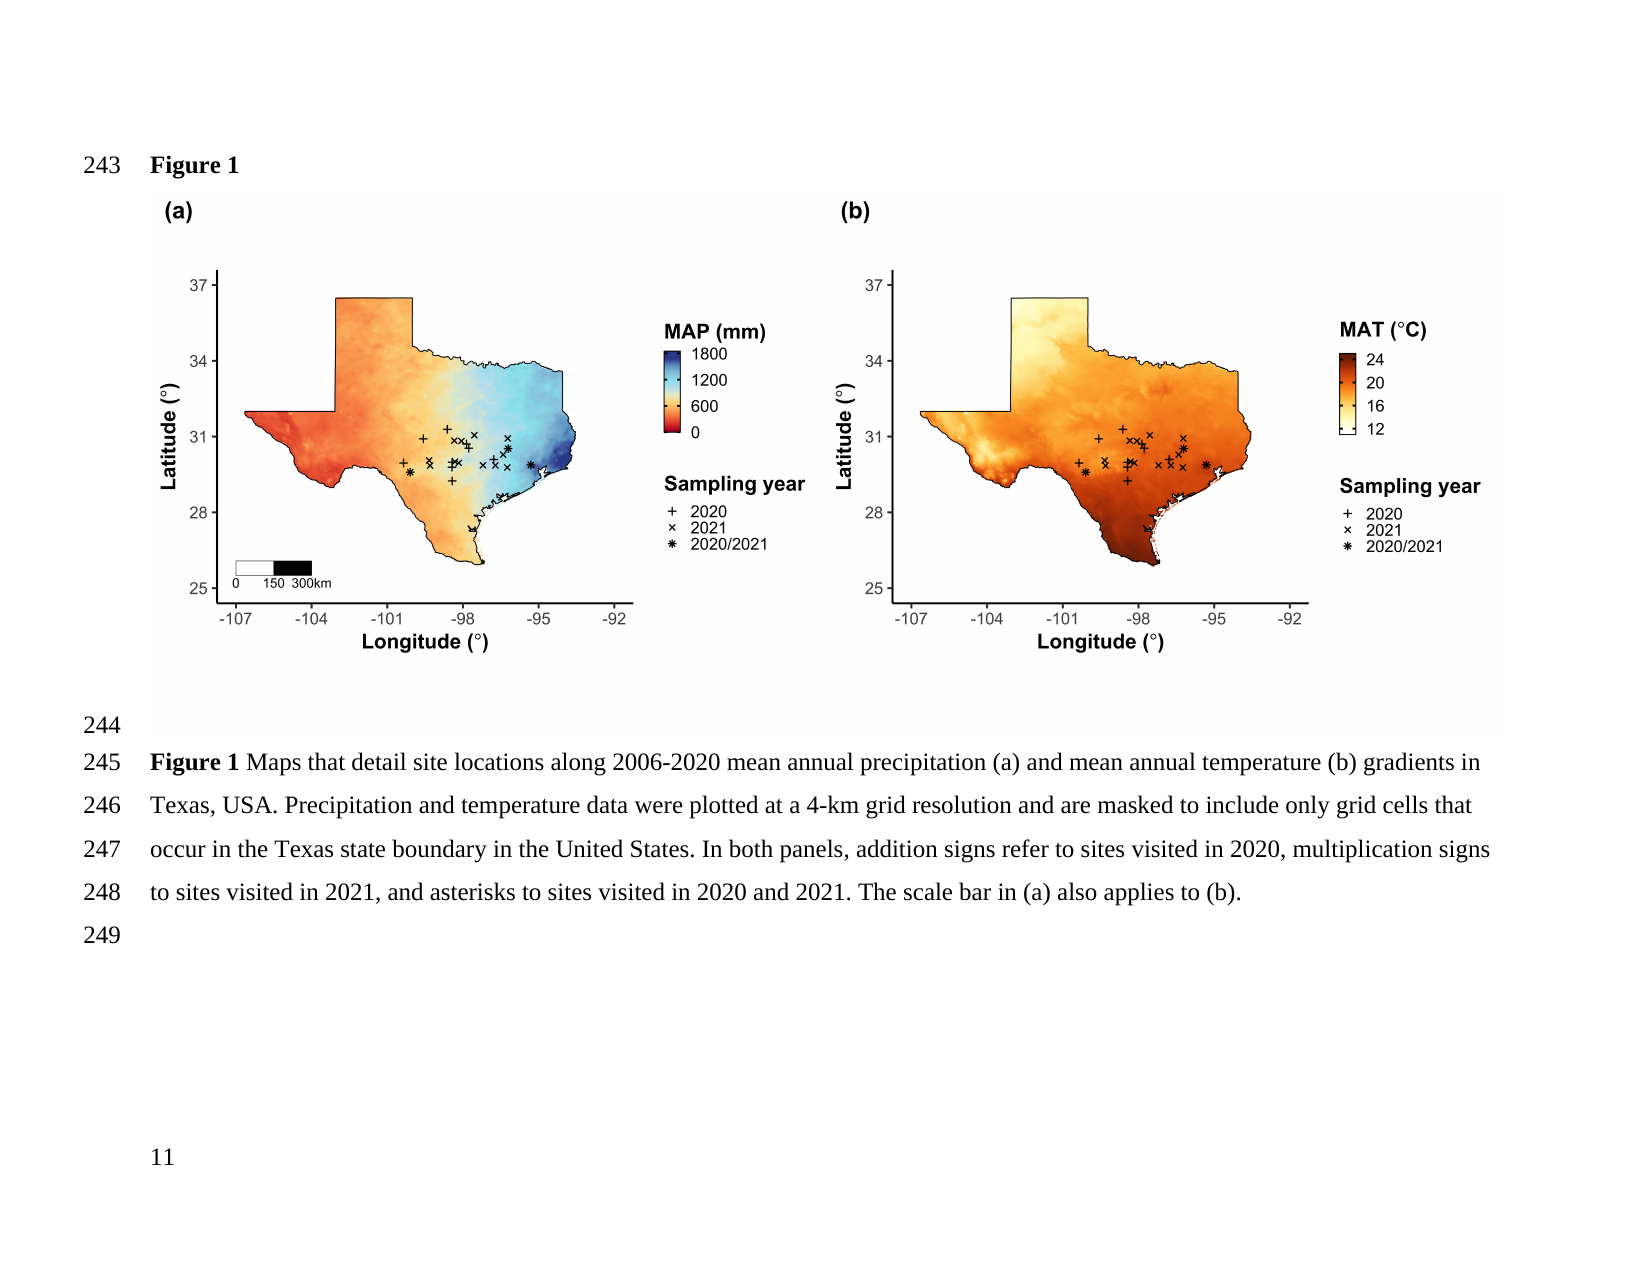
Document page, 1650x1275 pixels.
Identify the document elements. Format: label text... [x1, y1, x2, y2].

picture [150, 193, 1500, 734]
text Figure 1 Maps that detail site locations along 2006-2020 mean annual precipitation (a) and mean annual temperature (b) gradients in Texas, USA. Precipitation and temperature data were plotted at a 4-km grid resolution and are masked to include only grid cells that occur in the Texas state boundary in the United States. In both panels, addition signs refer to sites visited in 2020, multiplication signs to sites visited in 2021, and asterisks to sites visited in 2020 and 2021. The scale bar in (a) also applies to (b). [150, 747, 1500, 906]
text Figure 1 [150, 150, 1500, 179]
